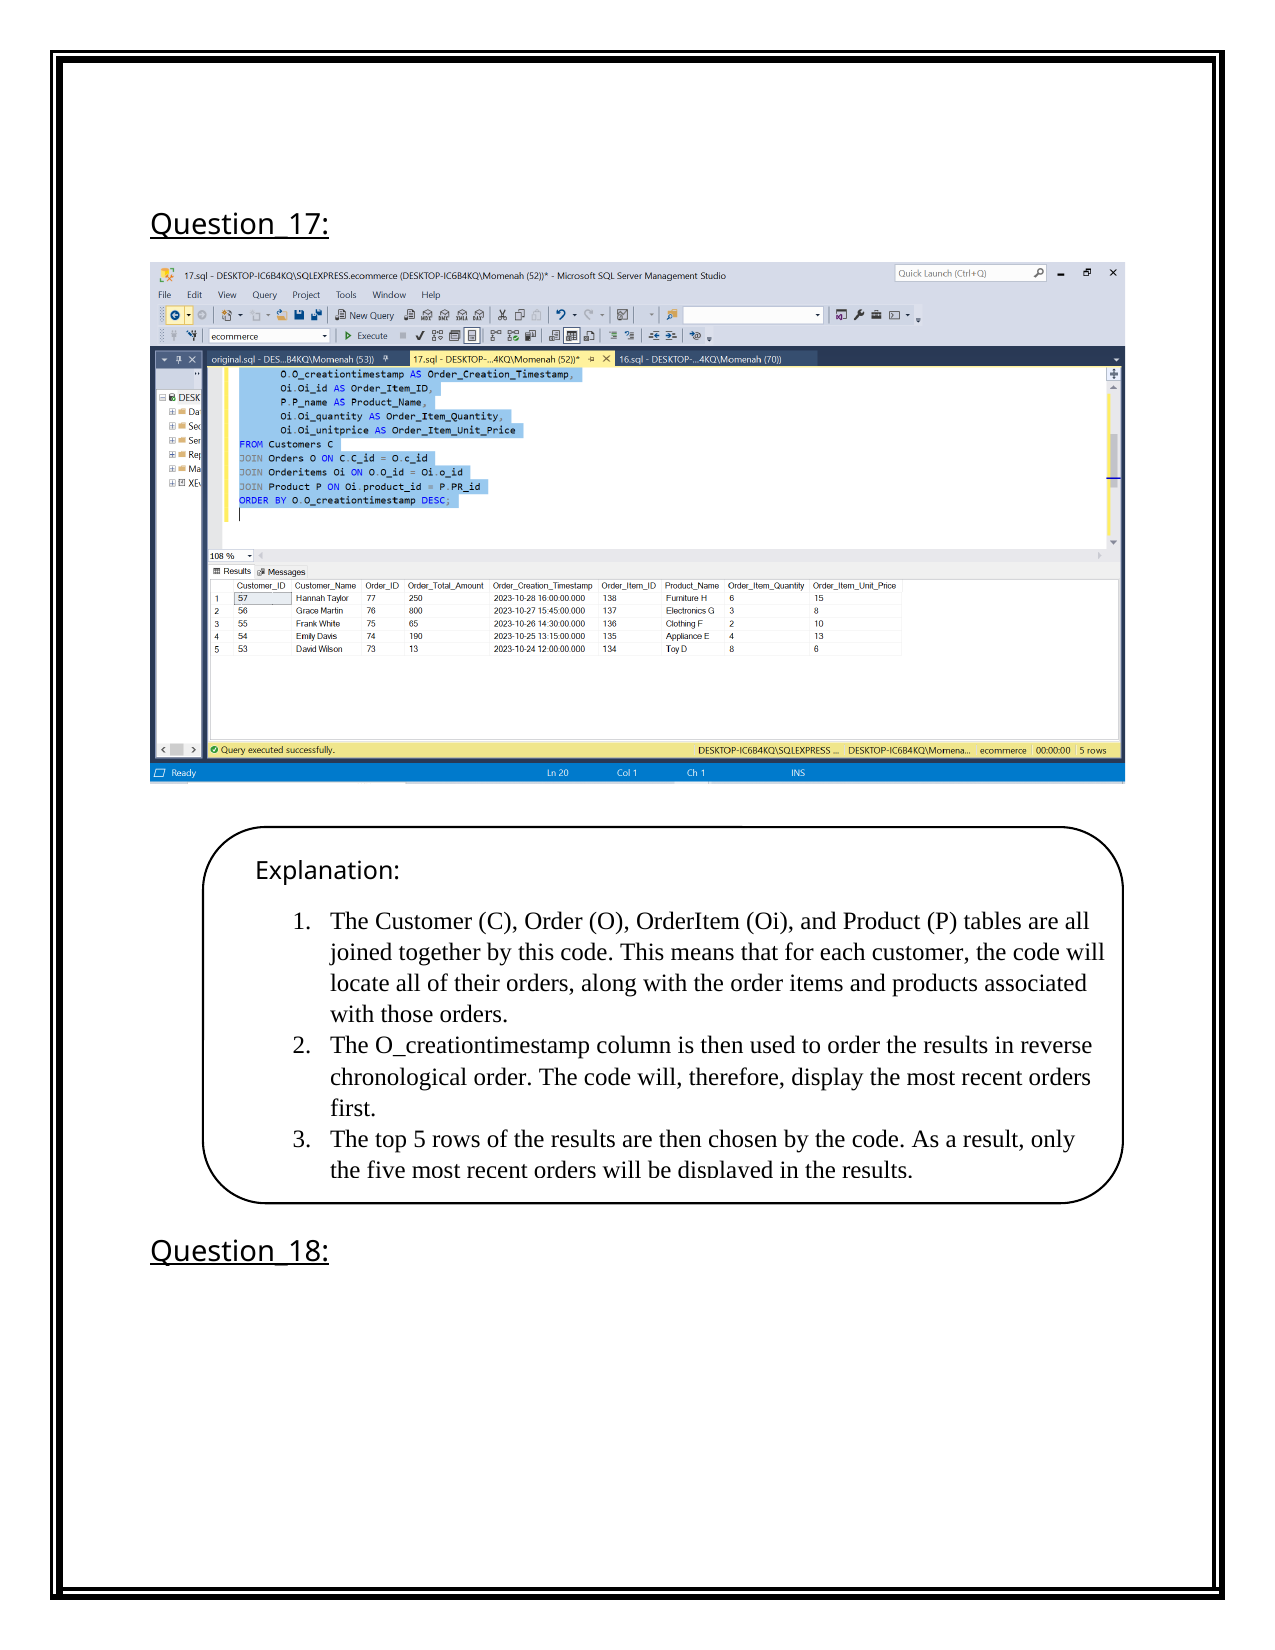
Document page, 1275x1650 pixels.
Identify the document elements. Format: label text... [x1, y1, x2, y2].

text Question_18: [150, 1230, 1125, 1269]
text Question_17: [150, 203, 1125, 243]
picture [150, 262, 1125, 784]
